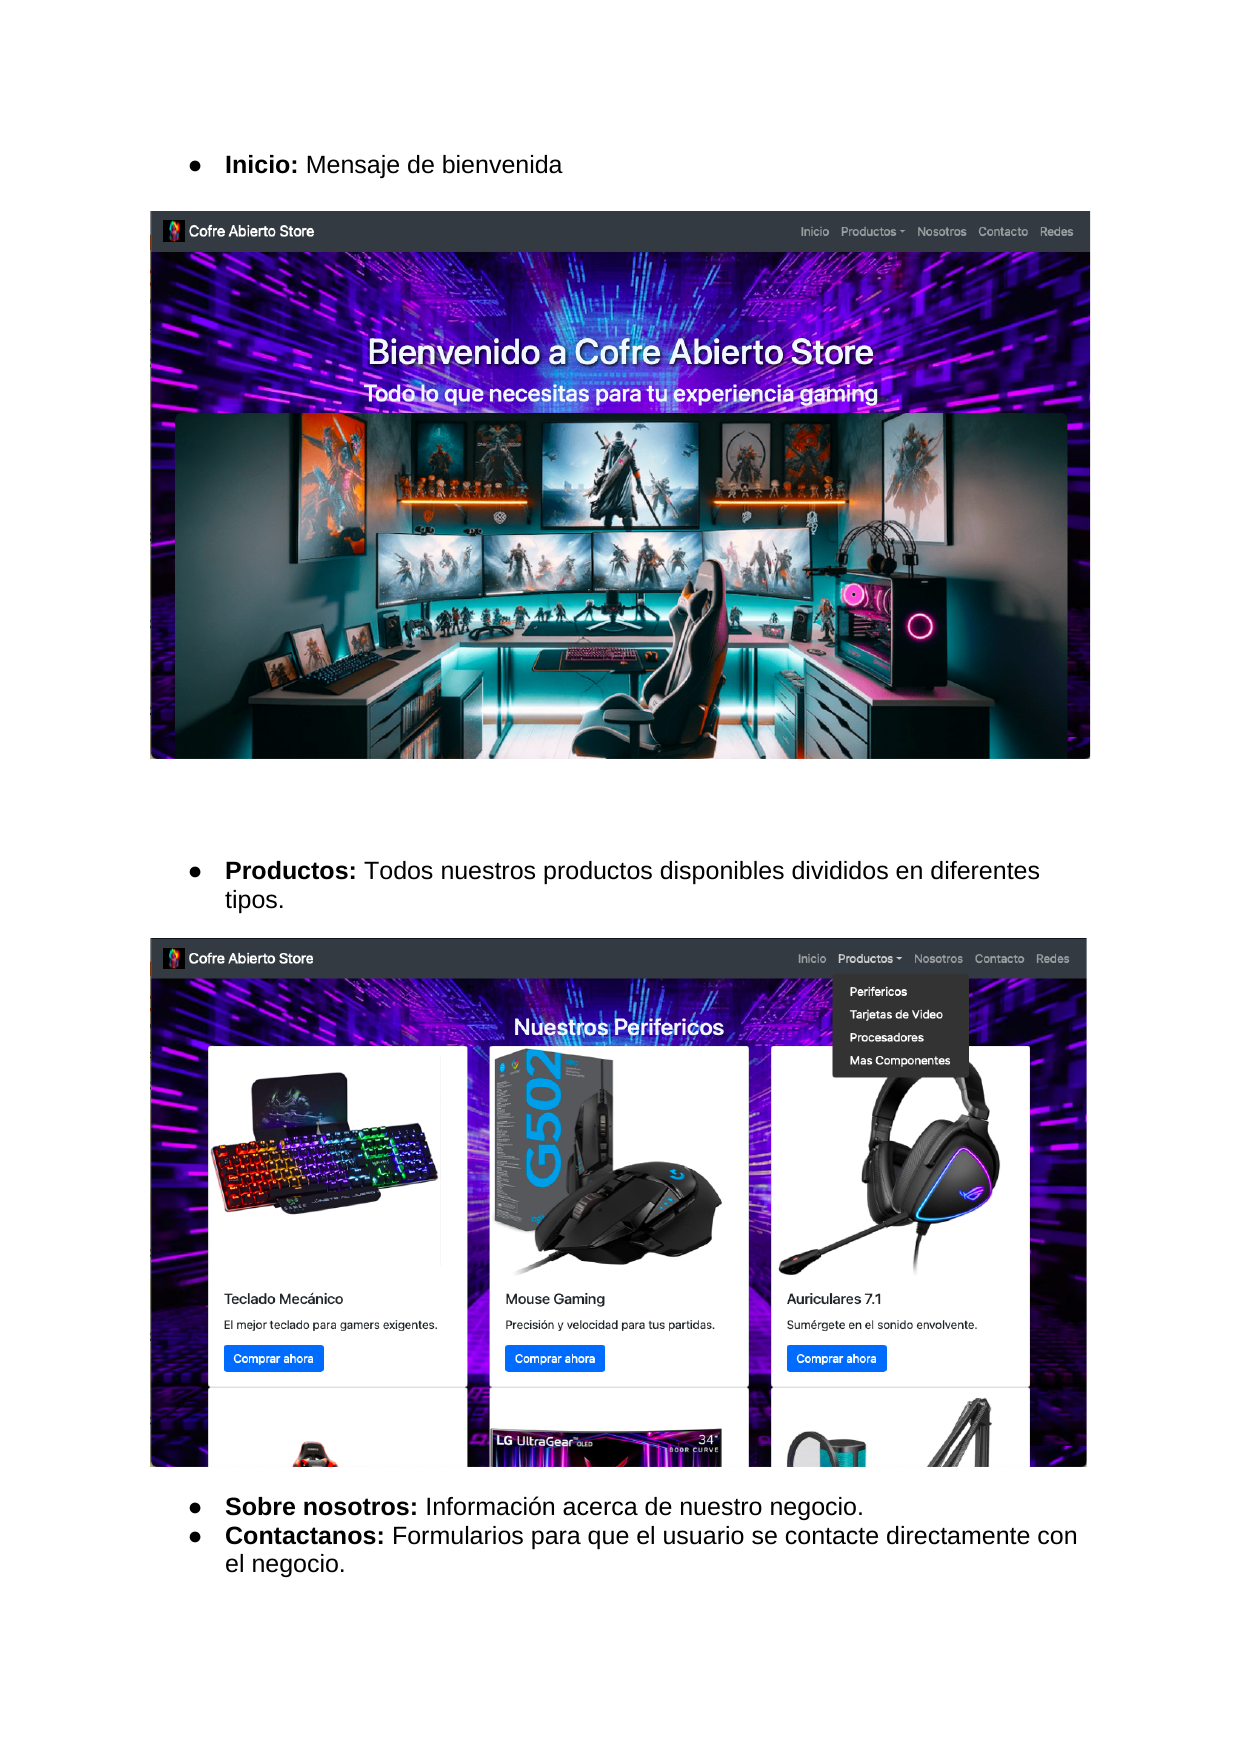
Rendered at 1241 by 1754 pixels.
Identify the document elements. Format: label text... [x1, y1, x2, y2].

picture [150, 938, 1087, 1467]
list Contactanos: Formularios para que el usuario se contacte directamente con el negocio. [187, 1521, 1090, 1578]
list Inicio: Mensaje de bienvenida [187, 150, 1090, 179]
picture [150, 211, 1091, 759]
list Productos: Todos nuestros productos disponibles divididos en diferentes tipos. [187, 856, 1090, 914]
list Sobre nosotros: Información acerca de nuestro negocio. [187, 1492, 1090, 1521]
